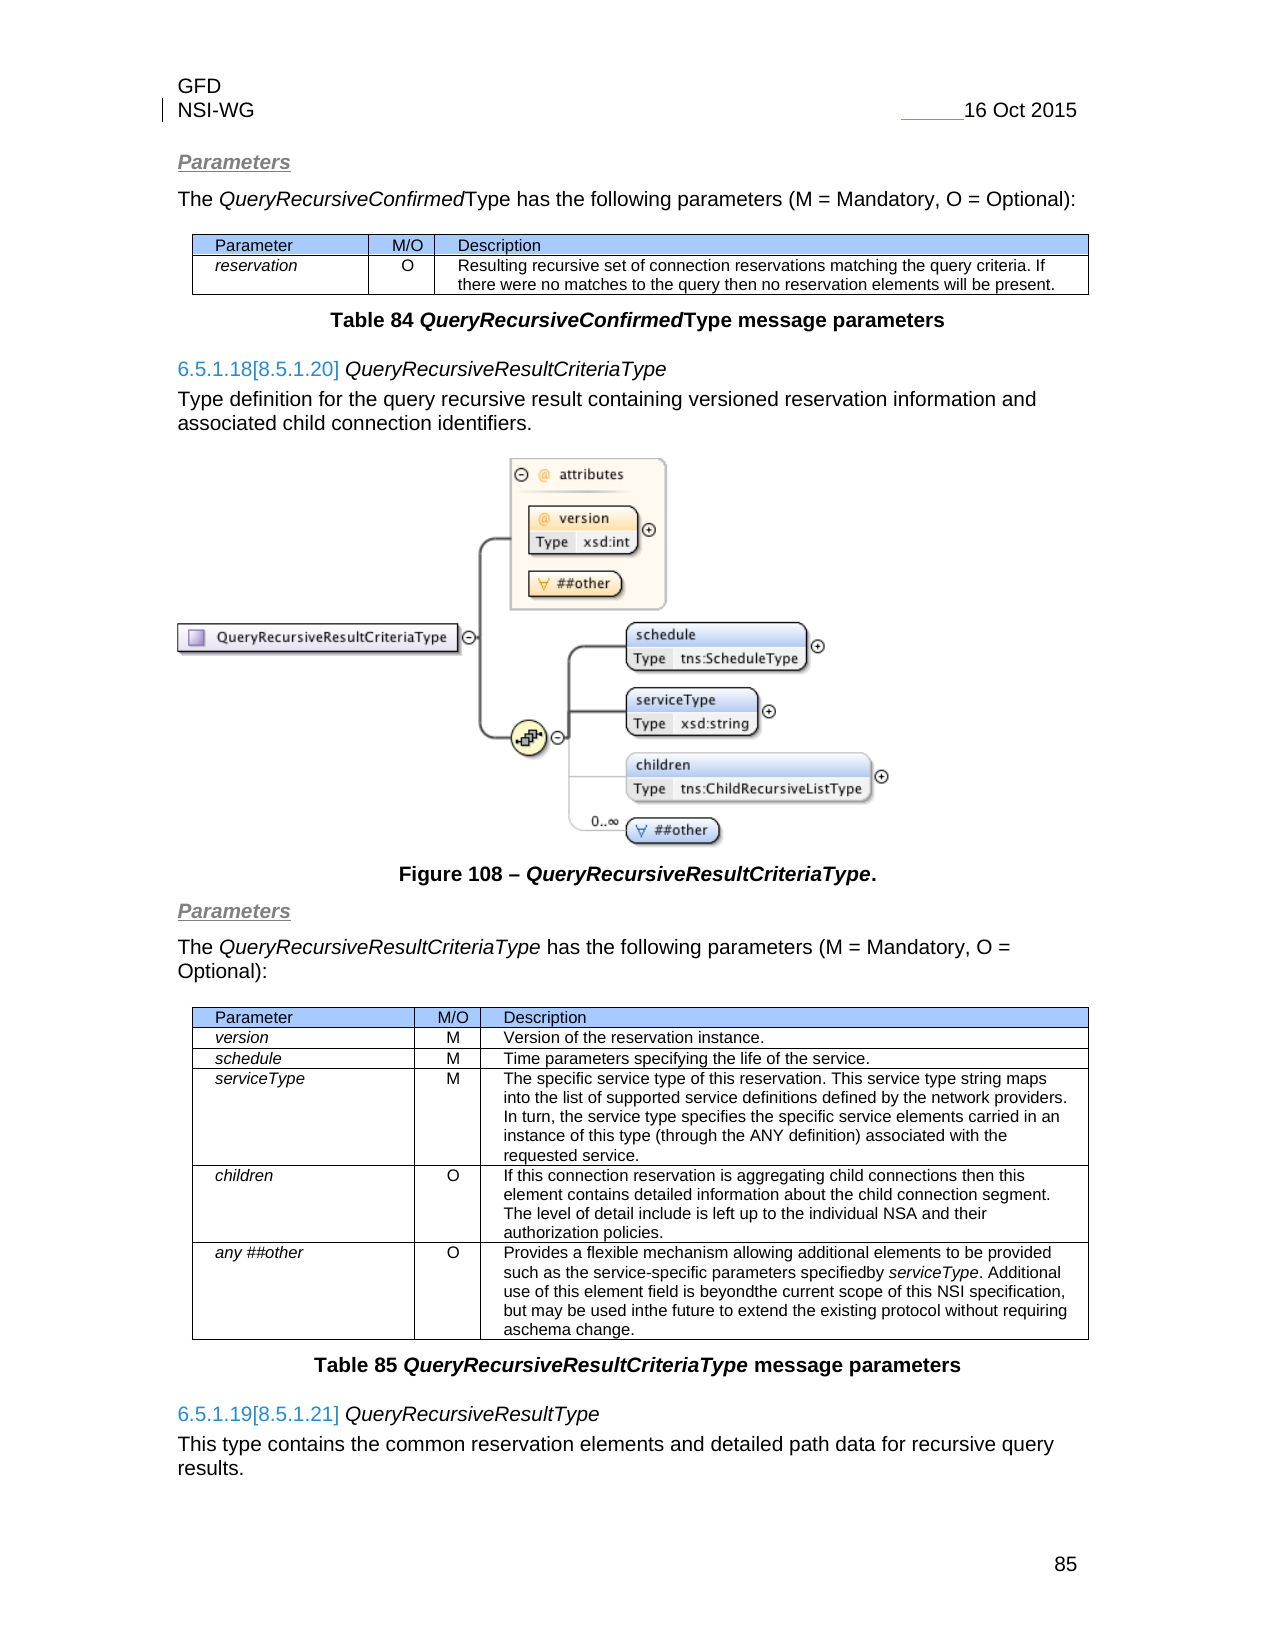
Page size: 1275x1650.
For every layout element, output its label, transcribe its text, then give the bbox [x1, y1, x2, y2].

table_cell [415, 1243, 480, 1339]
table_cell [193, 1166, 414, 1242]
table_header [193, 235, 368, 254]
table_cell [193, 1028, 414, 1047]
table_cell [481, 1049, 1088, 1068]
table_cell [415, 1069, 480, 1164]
text Table 85 QueryRecursiveResultCriteriaType message parameters [177, 1353, 1098, 1377]
text Table 84 QueryRecursiveConfirmedType message parameters [177, 307, 1098, 331]
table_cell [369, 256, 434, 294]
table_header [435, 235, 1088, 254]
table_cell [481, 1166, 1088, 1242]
subtitle QueryRecursiveResultType [177, 1402, 1098, 1426]
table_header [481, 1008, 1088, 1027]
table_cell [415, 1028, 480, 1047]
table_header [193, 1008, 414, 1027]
text The QueryRecursiveConfirmedType has the following parameters (M = Mandatory, O = Optional): [177, 186, 1098, 210]
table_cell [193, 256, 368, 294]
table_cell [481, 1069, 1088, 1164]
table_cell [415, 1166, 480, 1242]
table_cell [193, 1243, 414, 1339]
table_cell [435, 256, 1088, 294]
text Parameters [177, 150, 1098, 174]
subtitle QueryRecursiveResultCriteriaType [177, 356, 1098, 380]
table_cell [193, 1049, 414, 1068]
text Parameters [177, 899, 1098, 923]
text This type contains the common reservation elements and detailed path data for recursive query results. [177, 1432, 1098, 1480]
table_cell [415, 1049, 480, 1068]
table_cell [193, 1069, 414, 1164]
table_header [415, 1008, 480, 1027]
picture [177, 458, 891, 850]
text Figure – QueryRecursiveResultCriteriaType. [177, 862, 1098, 886]
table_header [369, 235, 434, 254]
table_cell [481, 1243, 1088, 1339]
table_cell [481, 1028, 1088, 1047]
text Type definition for the query recursive result containing versioned reservation information and associated child connection identifiers. [177, 387, 1098, 434]
text The QueryRecursiveResultCriteriaType has the following parameters (M = Mandatory, O = Optional): [177, 935, 1098, 983]
